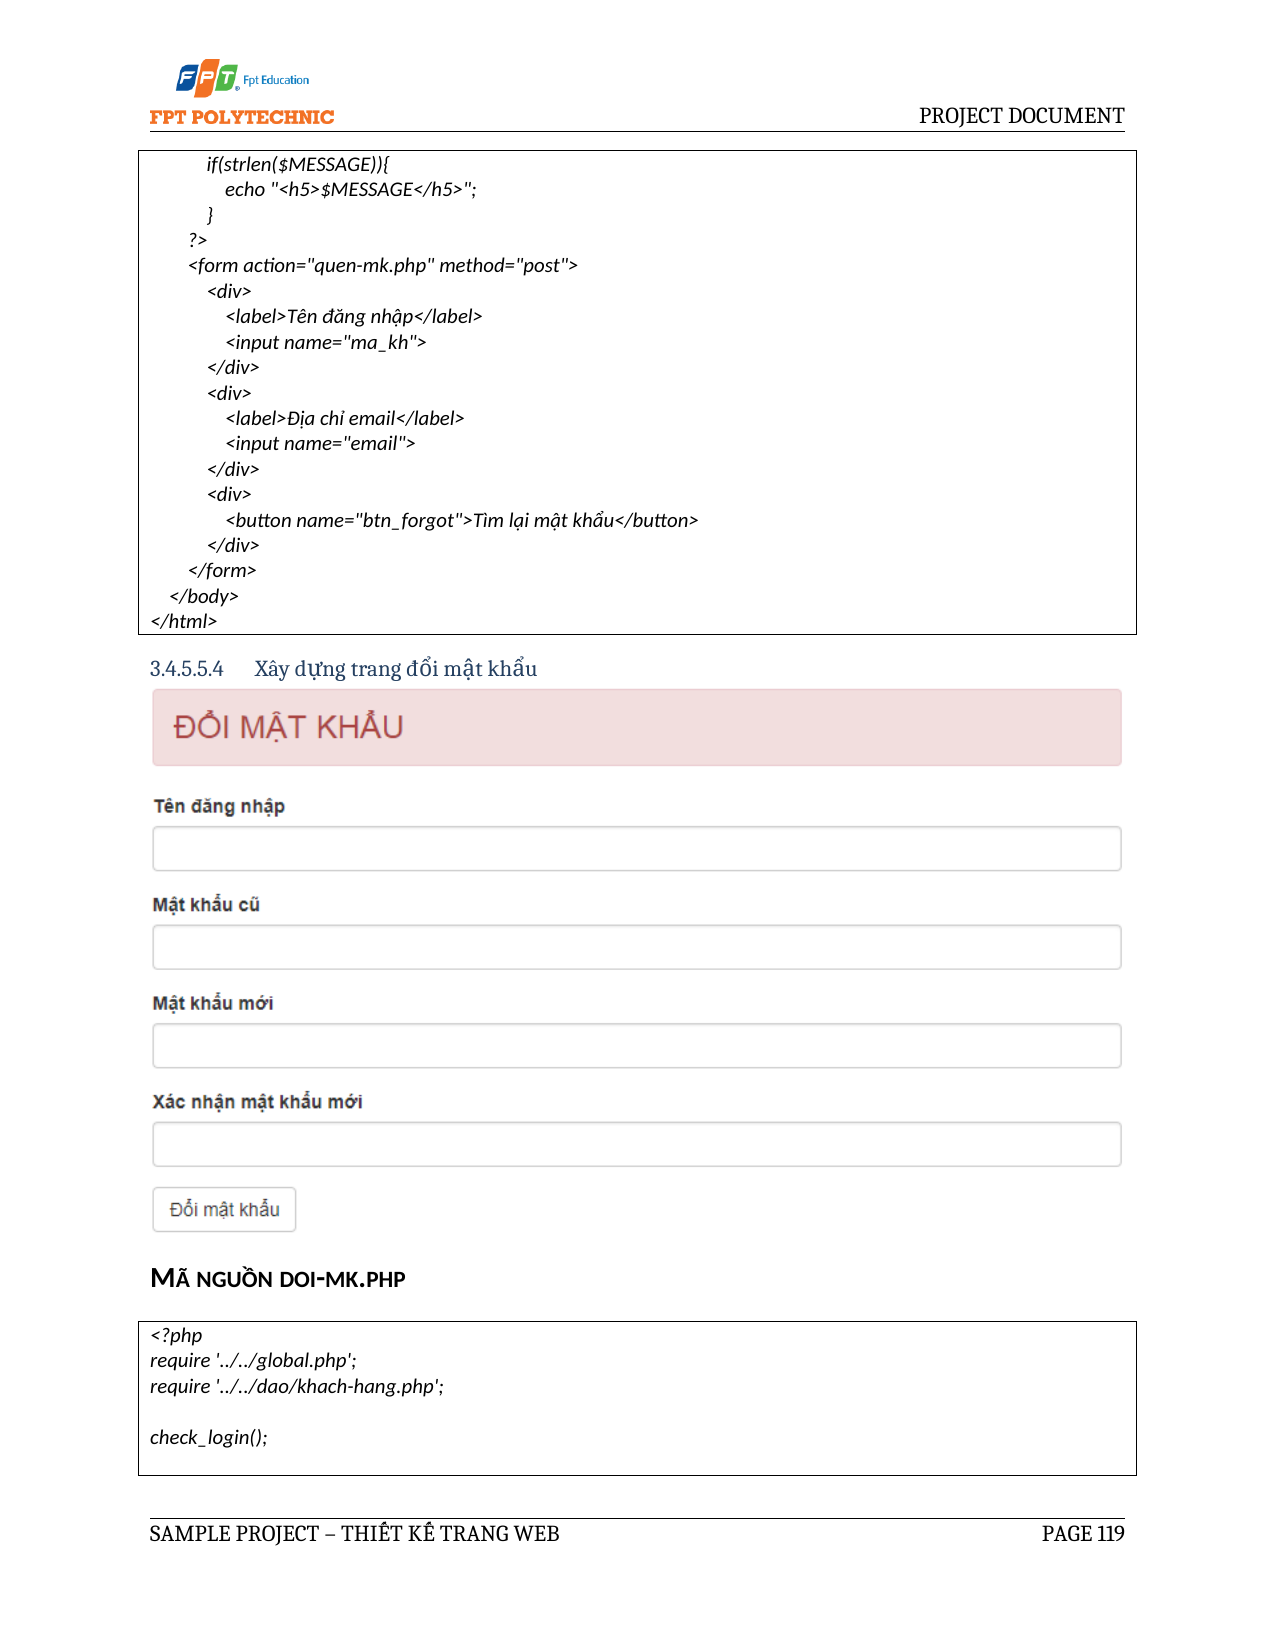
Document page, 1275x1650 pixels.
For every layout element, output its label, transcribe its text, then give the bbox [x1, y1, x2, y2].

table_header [139, 1322, 1136, 1475]
picture [150, 686, 1125, 1235]
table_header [139, 151, 1136, 634]
picture [150, 59, 336, 124]
text Mã nguồn doi-mk.php [150, 1259, 1125, 1295]
subtitle Xây dựng trang đổi mật khẩu [150, 656, 1125, 682]
